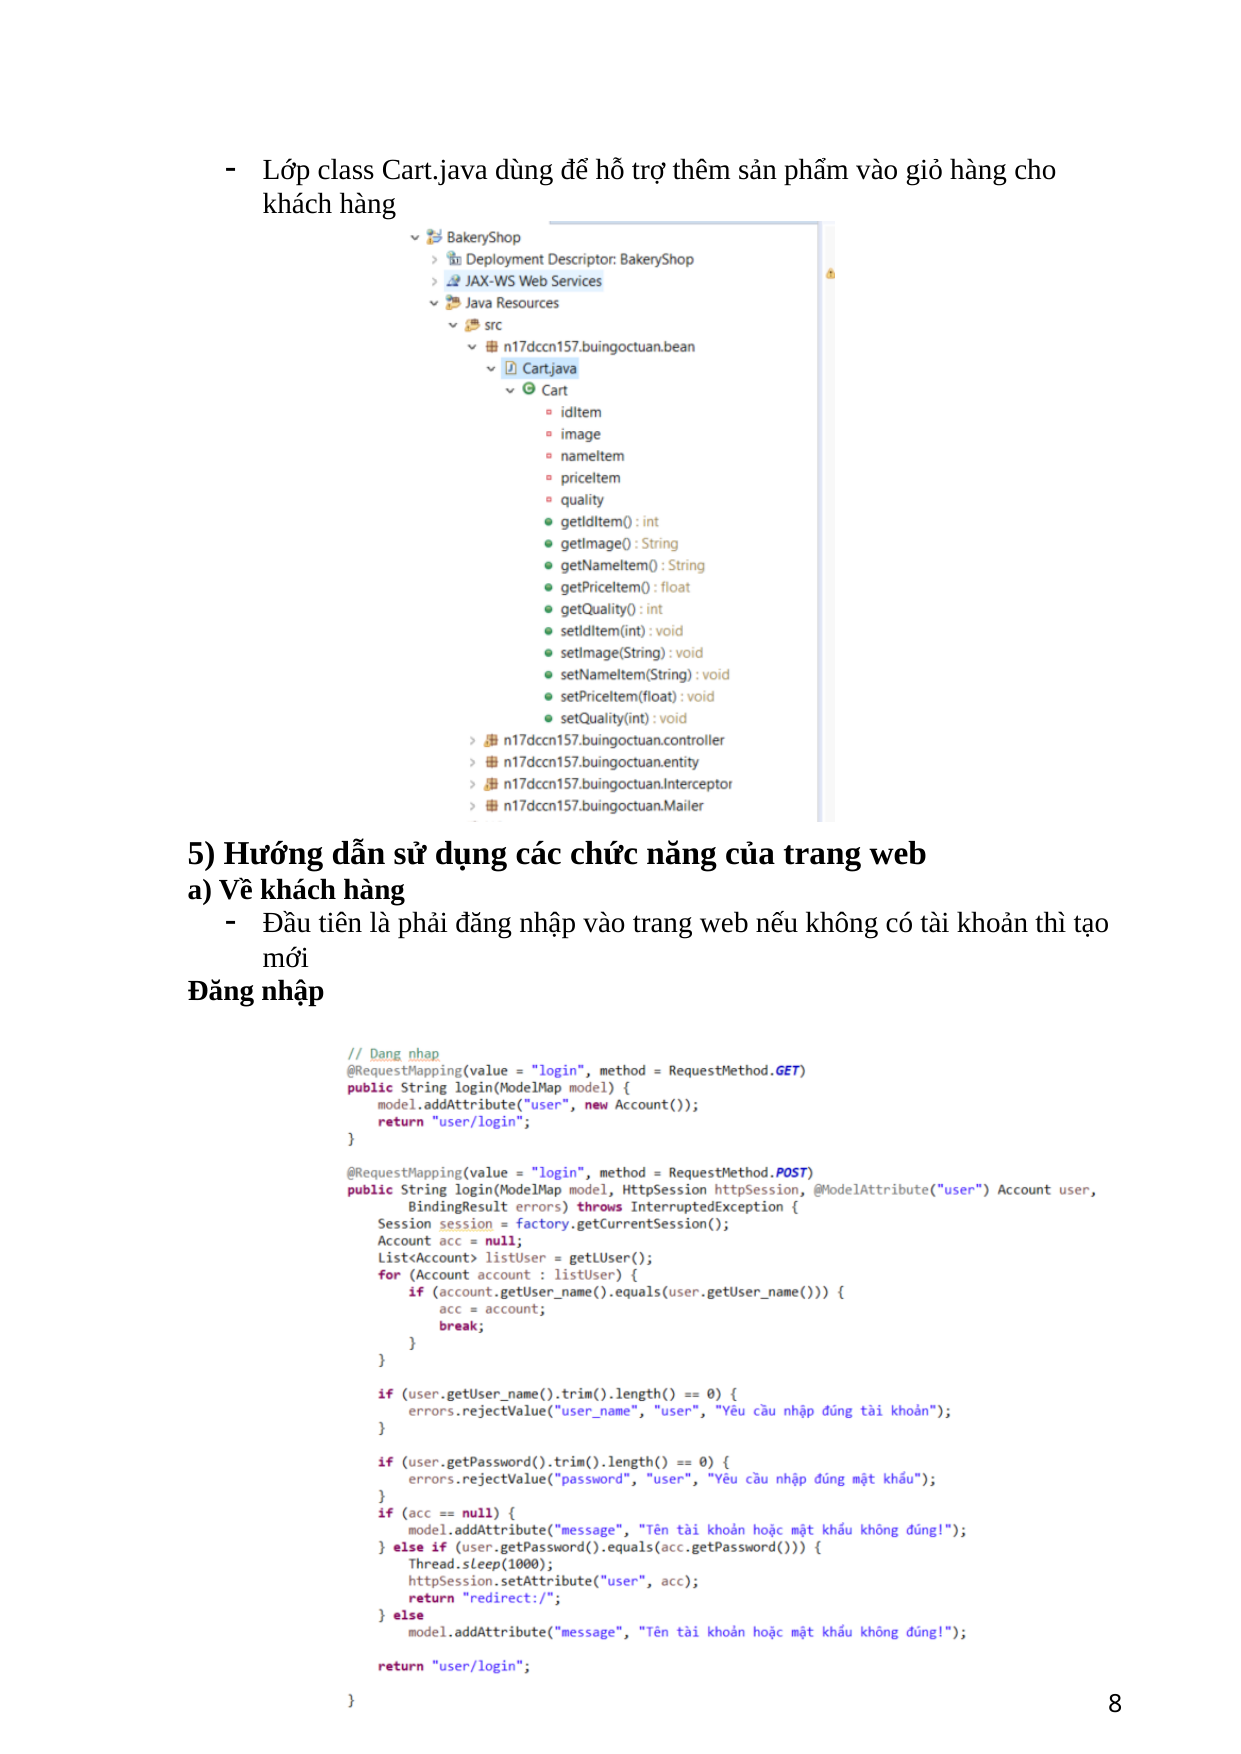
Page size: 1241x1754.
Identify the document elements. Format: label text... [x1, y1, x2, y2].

text a) Về khách hàng [187, 872, 1122, 905]
list Lớp class Cart.java dùng để hỗ trợ thêm sản phẩm vào giỏ hàng cho khách hàng [225, 152, 1122, 220]
picture [335, 1033, 1111, 1718]
list Đầu tiên là phải đăng nhập vào trang web nếu không có tài khoản thì tạo mới [225, 905, 1122, 973]
picture [406, 221, 835, 822]
text Đăng nhập [187, 973, 1122, 1007]
text 5) Hướng dẫn sử dụng các chức năng của trang web [187, 833, 1122, 872]
